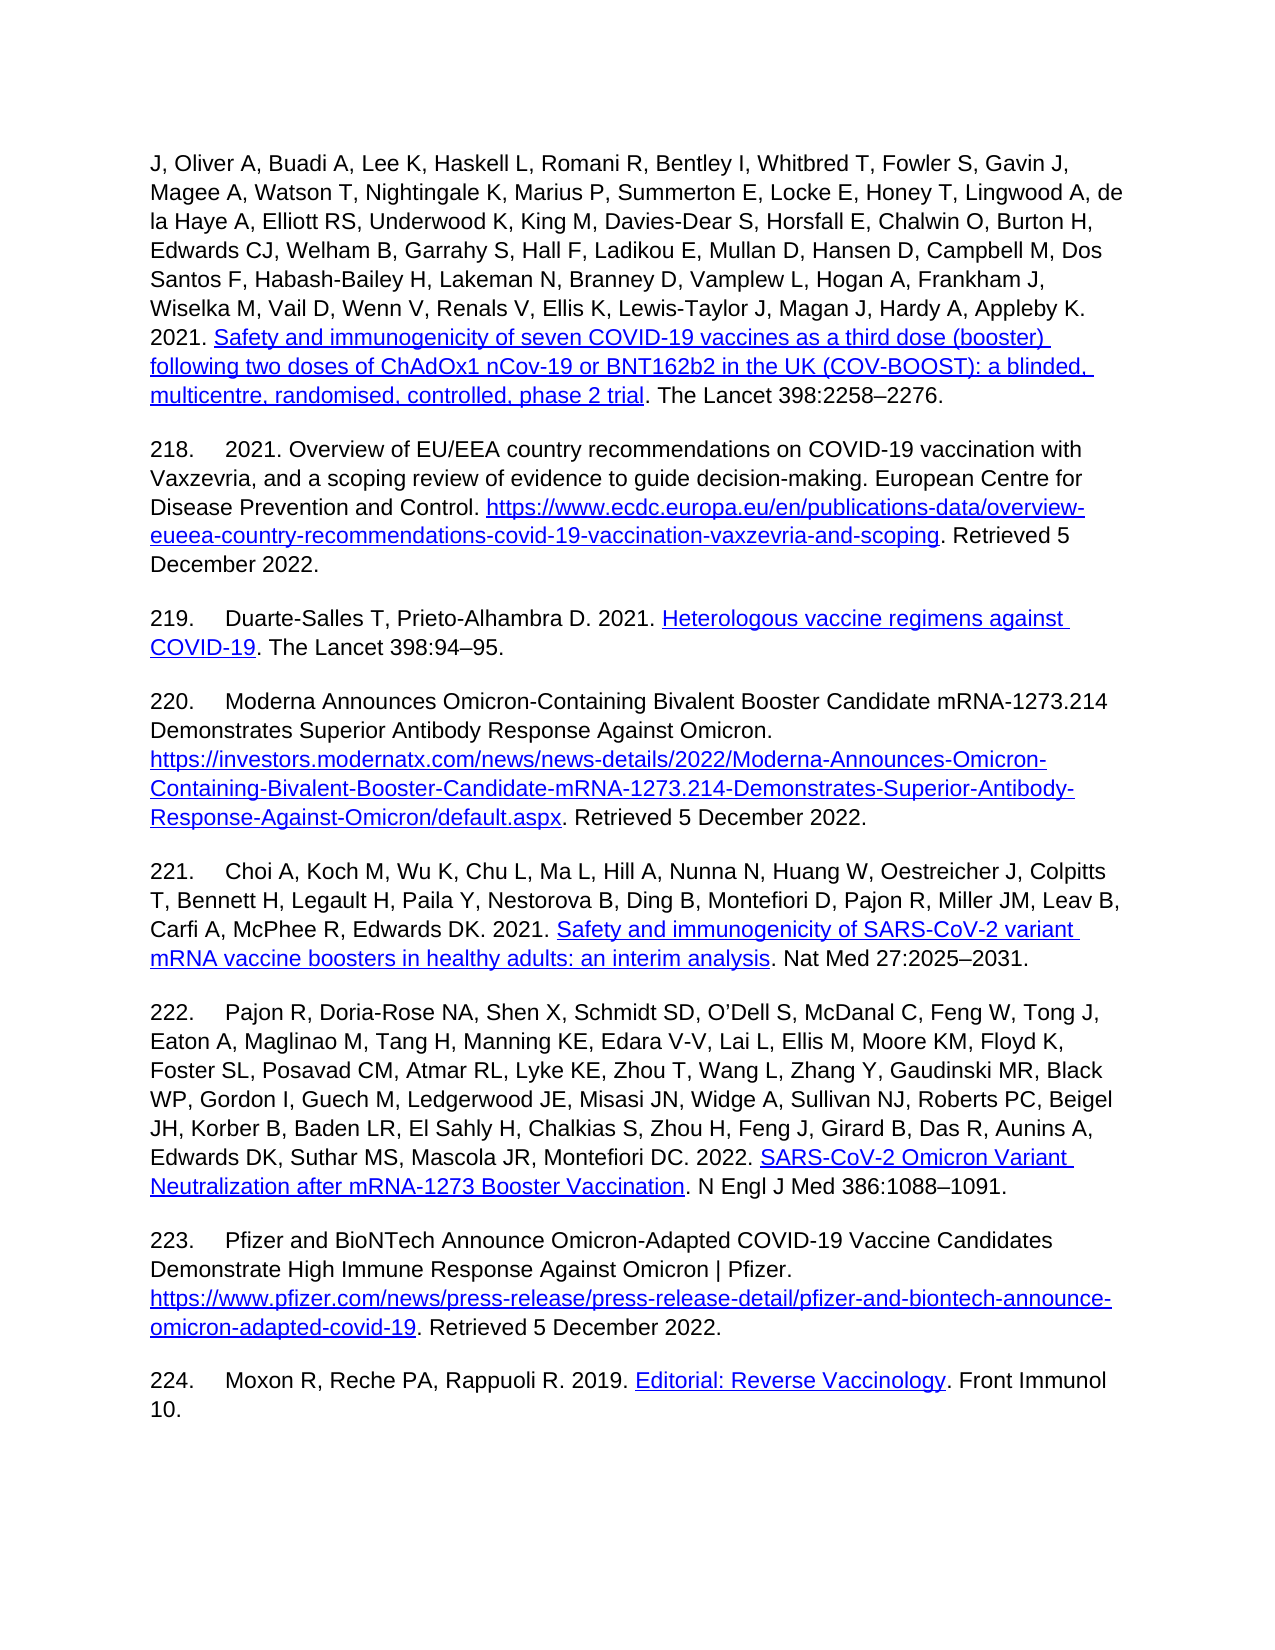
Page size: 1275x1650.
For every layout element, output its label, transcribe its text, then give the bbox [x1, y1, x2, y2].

text 221. Choi A, Koch M, Wu K, Chu L, Ma L, Hill A, Nunna N, Huang W, Oestreicher J, Colpitts T, Bennett H, Legault H, Paila Y, Nestorova B, Ding B, Montefiori D, Pajon R, Miller JM, Leav B, Carfi A, McPhee R, Edwards DK. 2021. Safety and immunogenicity of SARS-CoV-2 variant mRNA vaccine boosters in healthy adults: an interim analysis. Nat Med 27:2025–2031. [150, 858, 1125, 971]
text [150, 150, 1125, 408]
text 218. 2021. Overview of EU/EEA country recommendations on COVID-19 vaccination with Vaxzevria, and a scoping review of evidence to guide decision-making. European Centre for Disease Prevention and Control. https://www.ecdc.europa.eu/en/publications-data/overview-eueea-country-recommendations-covid-19-vaccination-vaxzevria-and-scoping. Retrieved 5 December 2022. [150, 436, 1125, 578]
text 220. Moderna Announces Omicron-Containing Bivalent Booster Candidate mRNA-1273.214 Demonstrates Superior Antibody Response Against Omicron. https://investors.modernatx.com/news/news-details/2022/Moderna-Announces-Omicron-Containing-Bivalent-Booster-Candidate-mRNA-1273.214-Demonstrates-Superior-Antibody-Response-Against-Omicron/default.aspx. Retrieved 5 December 2022. [150, 688, 1125, 831]
text 223. Pfizer and BioNTech Announce Omicron-Adapted COVID-19 Vaccine Candidates Demonstrate High Immune Response Against Omicron | Pfizer. https://www.pfizer.com/news/press-release/press-release-detail/pfizer-and-biontech-announce-omicron-adapted-covid-19. Retrieved 5 December 2022. [150, 1227, 1125, 1340]
text 224. Moxon R, Reche PA, Rappuoli R. 2019. Editorial: Reverse Vaccinology. Front Immunol 10. [150, 1367, 1125, 1423]
text 219. Duarte-Salles T, Prieto-Alhambra D. 2021. Heterologous vaccine regimens against COVID-19. The Lancet 398:94–95. [150, 605, 1125, 661]
text 222. Pajon R, Doria-Rose NA, Shen X, Schmidt SD, O’Dell S, McDanal C, Feng W, Tong J, Eaton A, Maglinao M, Tang H, Manning KE, Edara V-V, Lai L, Ellis M, Moore KM, Floyd K, Foster SL, Posavad CM, Atmar RL, Lyke KE, Zhou T, Wang L, Zhang Y, Gaudinski MR, Black WP, Gordon I, Guech M, Ledgerwood JE, Misasi JN, Widge A, Sullivan NJ, Roberts PC, Beigel JH, Korber B, Baden LR, El Sahly H, Chalkias S, Zhou H, Feng J, Girard B, Das R, Aunins A, Edwards DK, Suthar MS, Mascola JR, Montefiori DC. 2022. SARS-CoV-2 Omicron Variant Neutralization after mRNA-1273 Booster Vaccination. N Engl J Med 386:1088–1091. [150, 999, 1125, 1199]
